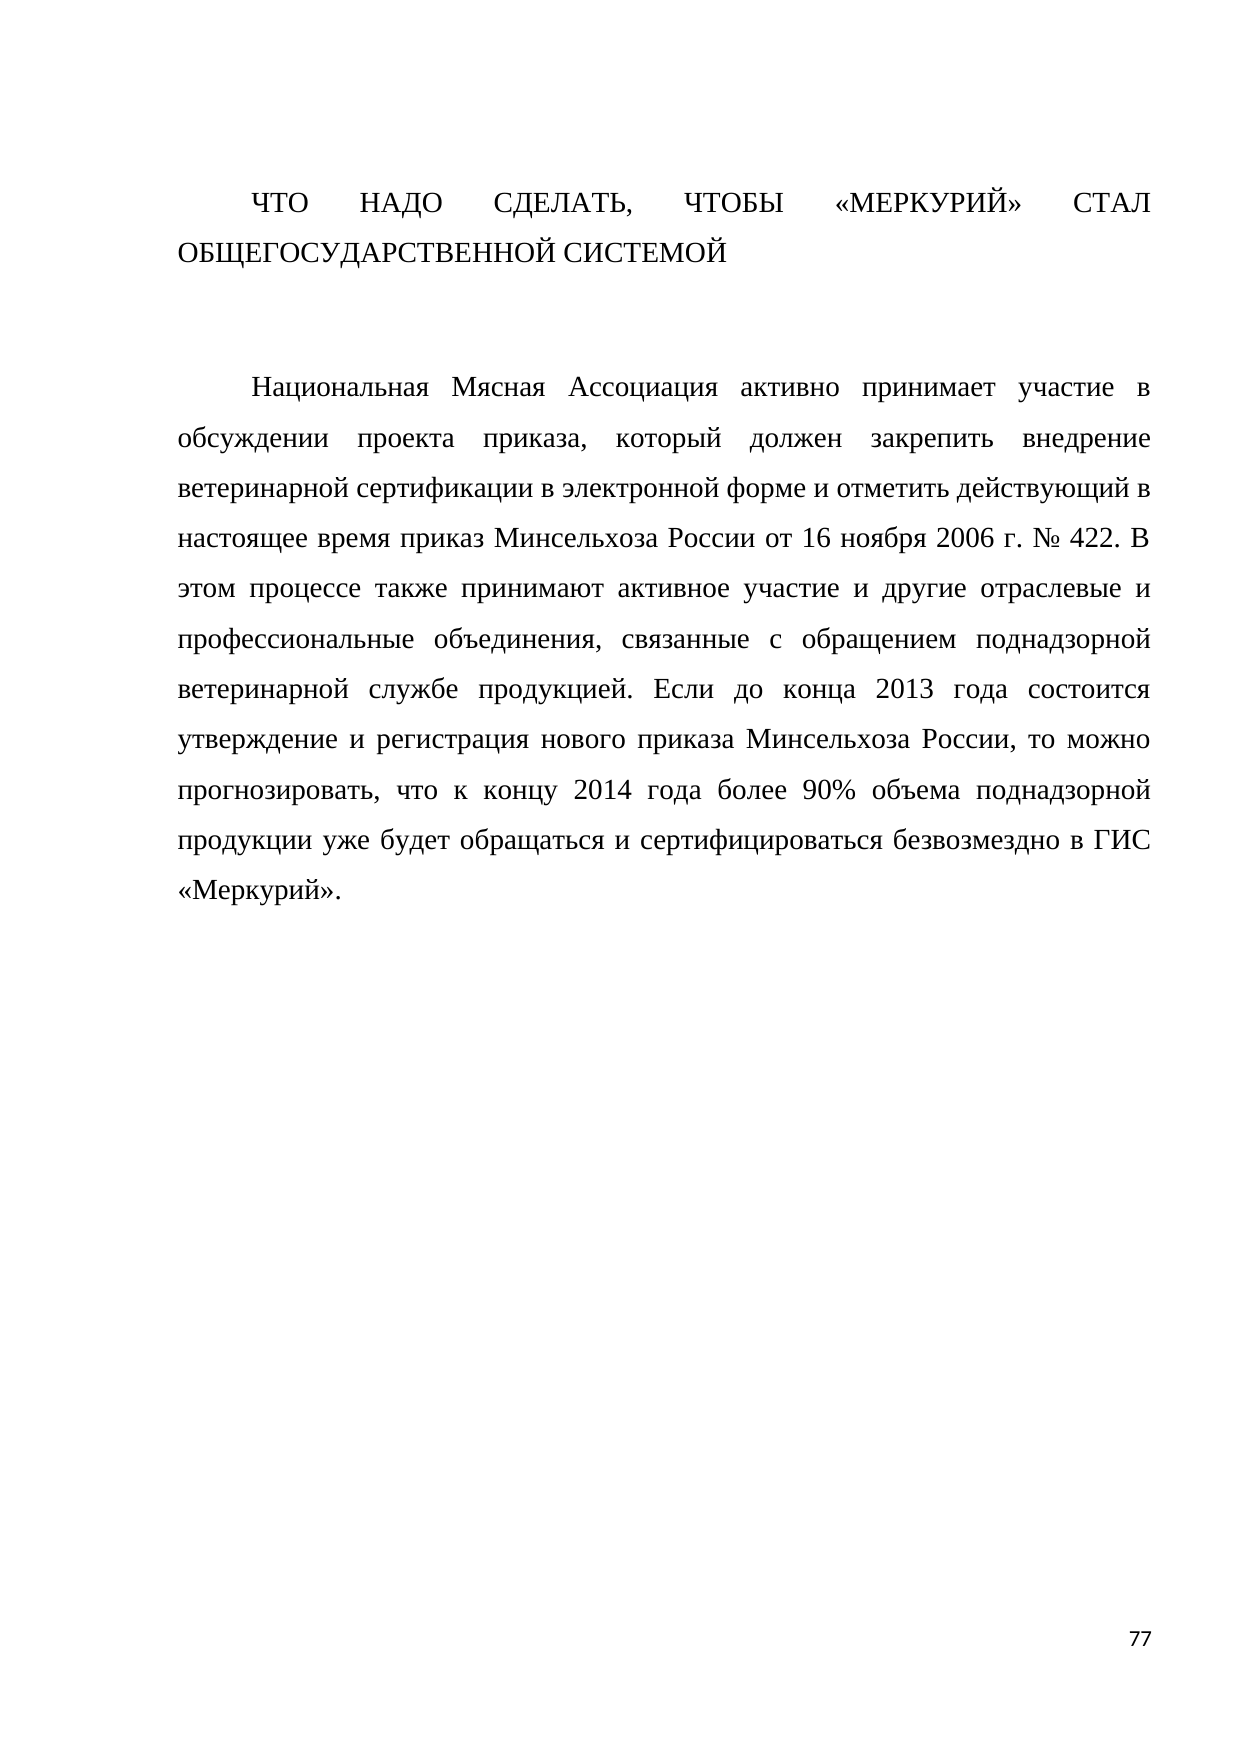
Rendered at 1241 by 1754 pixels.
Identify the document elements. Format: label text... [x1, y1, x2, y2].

text ЧТО НАДО СДЕЛАТЬ, ЧТОБЫ «МЕРКУРИЙ» СТАЛ ОБЩЕГОСУДАРСТВЕННОЙ СИСТЕМОЙ [177, 185, 1152, 269]
text Национальная Мясная Ассоциация активно принимает участие в обсуждении проекта приказа, который должен закрепить внедрение ветеринарной сертификации в электронной форме и отметить действующий в настоящее время приказ Минсельхоза России от 16 ноября 2006 г. № 422. В этом процессе также принимают активное участие и другие отраслевые и профессиональные объединения, связанные с обращением поднадзорной ветеринарной службе продукцией. Если до конца 2013 года состоится утверждение и регистрация нового приказа Минсельхоза России, то можно прогнозировать, что к концу 2014 года более 90% объема поднадзорной продукции уже будет обращаться и сертифицироваться безвозмездно в ГИС «Меркурий». [177, 369, 1152, 906]
